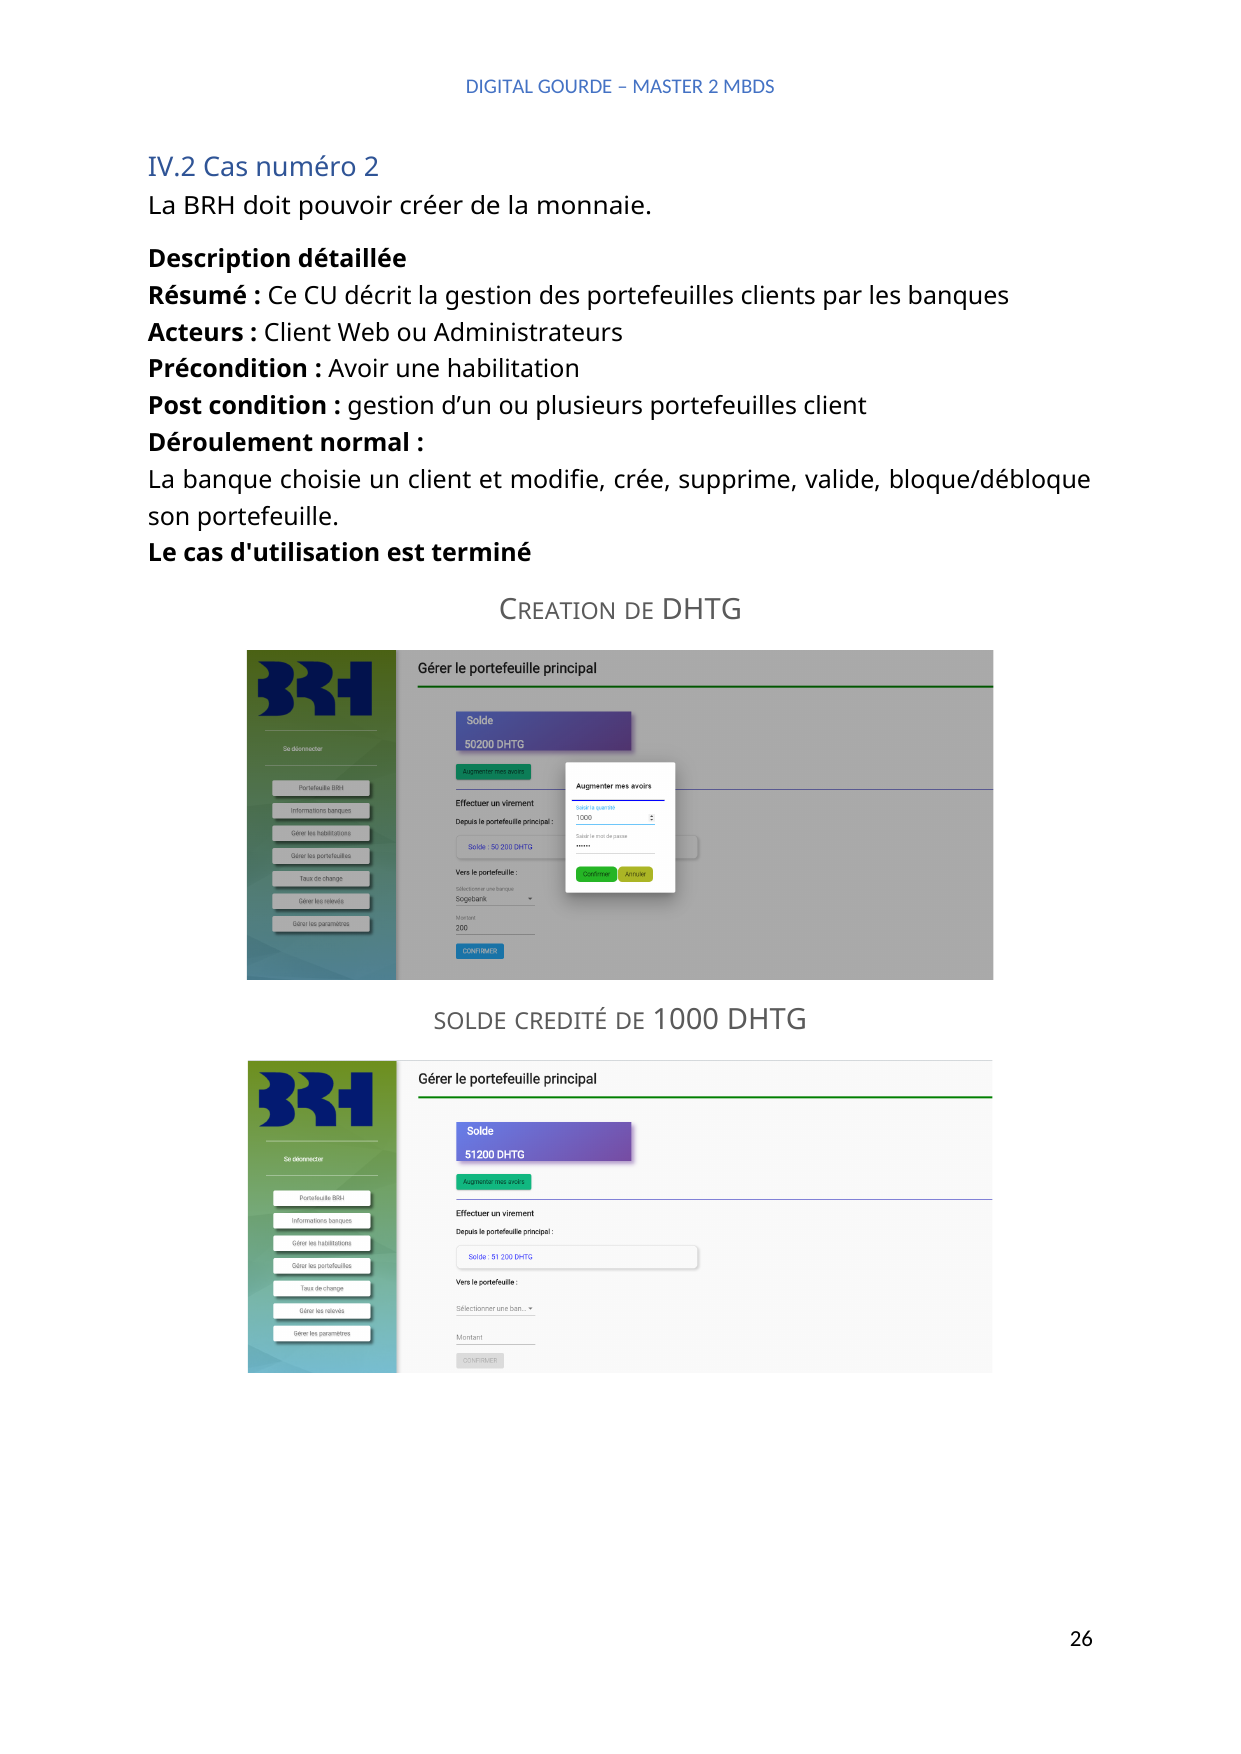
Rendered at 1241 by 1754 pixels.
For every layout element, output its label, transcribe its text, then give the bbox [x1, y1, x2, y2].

text La BRH doit pouvoir créer de la monnaie. [148, 187, 1093, 221]
text solde credité de 1000 DHTG [245, 998, 995, 1038]
text Creation de DHTG [245, 588, 995, 628]
text Description détaillée [148, 241, 1093, 275]
text Post condition : gestion d’un ou plusieurs portefeuilles client [148, 388, 1093, 422]
text Résumé : Ce CU décrit la gestion des portefeuilles clients par les banques [148, 278, 1093, 312]
text Le cas d'utilisation est terminé [148, 535, 1093, 569]
text La banque choisie un client et modifie, crée, supprime, valide, bloque/débloque son portefeuille. [148, 461, 1093, 532]
subtitle IV.2 Cas numéro 2 [148, 148, 1093, 184]
text Acteurs : Client Web ou Administrateurs [148, 314, 1093, 348]
picture [247, 1060, 993, 1373]
picture [246, 650, 994, 980]
text Déroulement normal : [148, 425, 1093, 459]
text Précondition : Avoir une habilitation [148, 351, 1093, 385]
